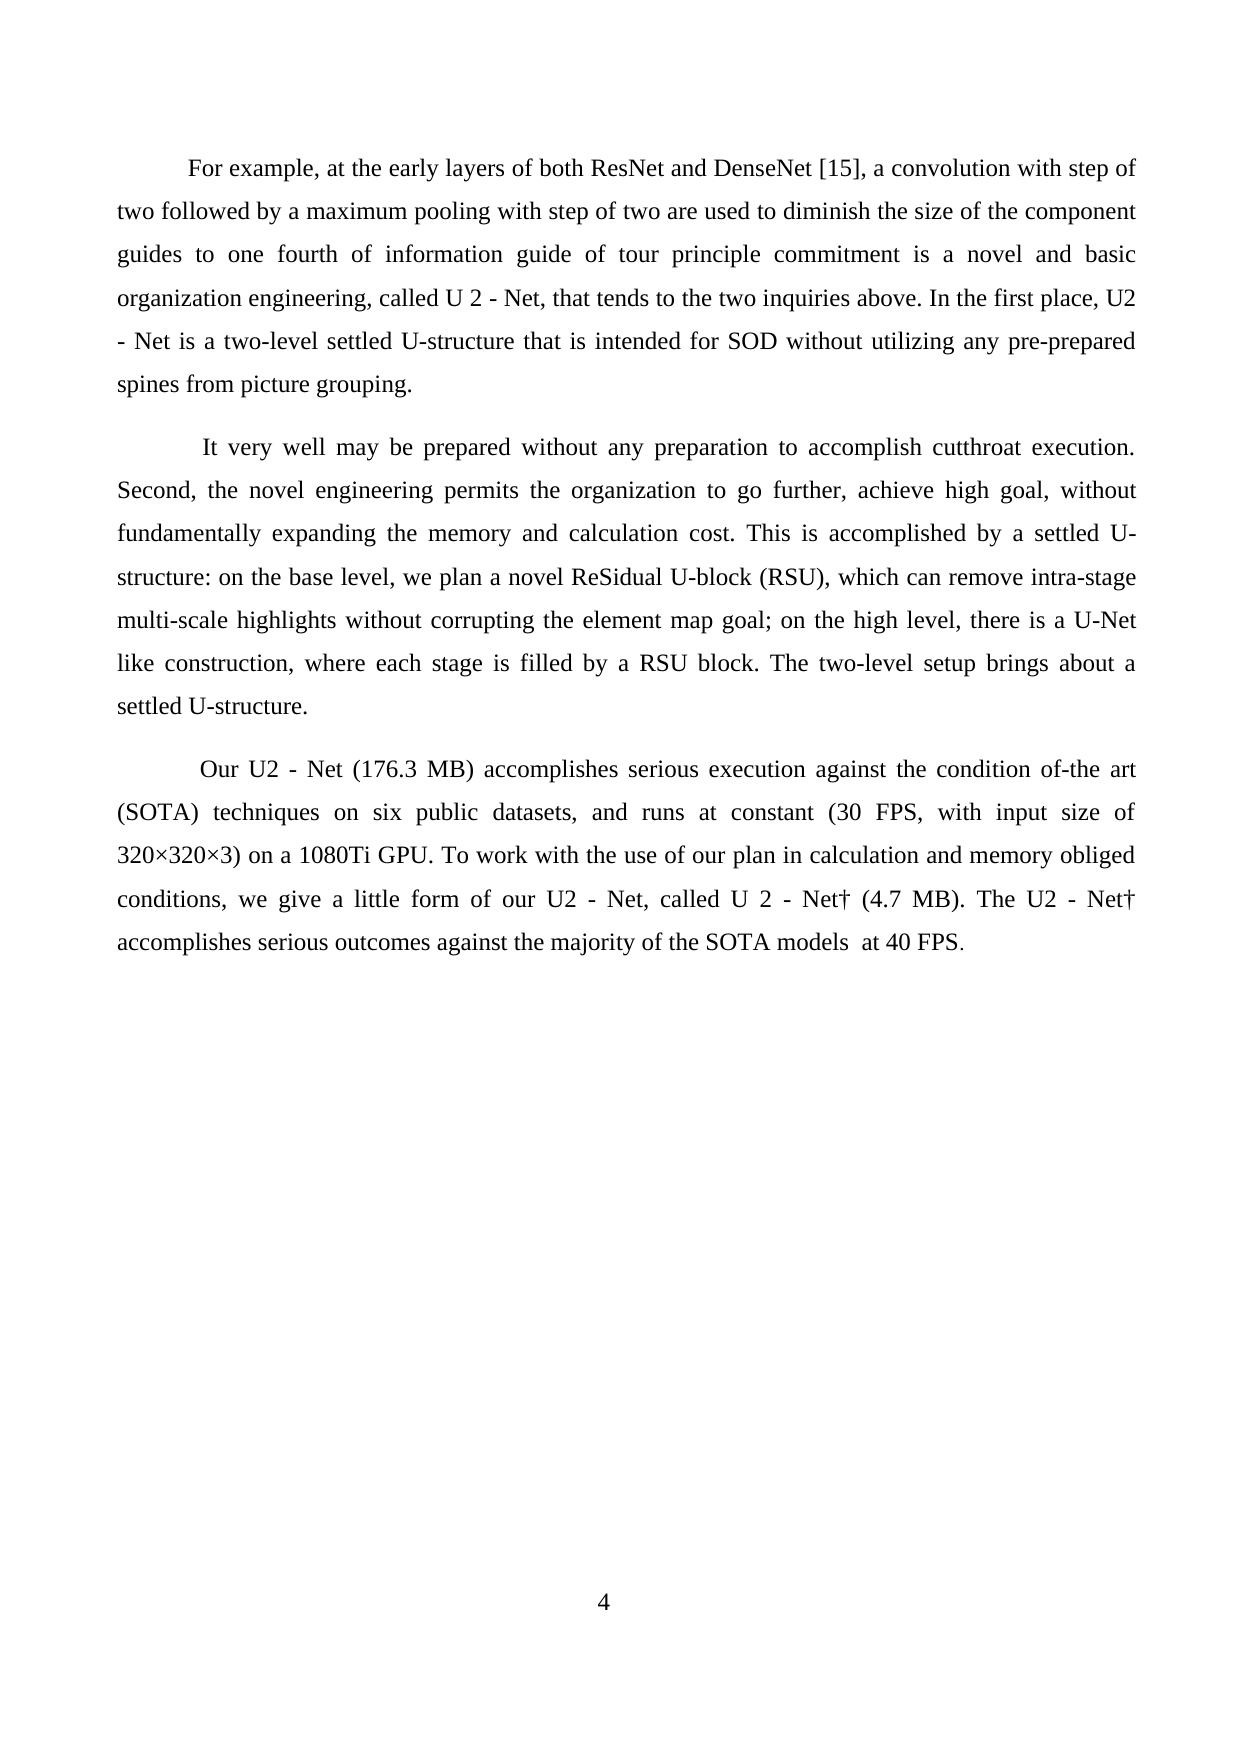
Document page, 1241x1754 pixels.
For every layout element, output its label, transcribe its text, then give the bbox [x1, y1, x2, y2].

text It very well may be prepared without any preparation to accomplish cutthroat execution. Second, the novel engineering permits the organization to go further, achieve high goal, without fundamentally expanding the memory and calculation cost. This is accomplished by a settled U-structure: on the base level, we plan a novel ReSidual U-block (RSU), which can remove intra-stage multi-scale highlights without corrupting the element map goal; on the high level, there is a U-Net like construction, where each stage is filled by a RSU block. The two-level setup brings about a settled U-structure. [117, 421, 1137, 723]
text Our U2 - Net (176.3 MB) accomplishes serious execution against the condition of-the art (SOTA) techniques on six public datasets, and runs at constant (30 FPS, with input size of 320×320×3) on a 1080Ti GPU. To work with the use of our plan in calculation and memory obliged conditions, we give a little form of our U2 - Net, called U 2 - Net† (4.7 MB). The U2 - Net† accomplishes serious outcomes against the majority of the SOTA models at 40 FPS. [117, 743, 1137, 959]
text For example, at the early layers of both ResNet and DenseNet [15], a convolution with step of two followed by a maximum pooling with step of two are used to diminish the size of the component guides to one fourth of information guide of tour principle commitment is a novel and basic organization engineering, called U 2 - Net, that tends to the two inquiries above. In the first place, U2 - Net is a two-level settled U-structure that is intended for SOD without utilizing any pre-prepared spines from picture grouping. [117, 142, 1137, 401]
